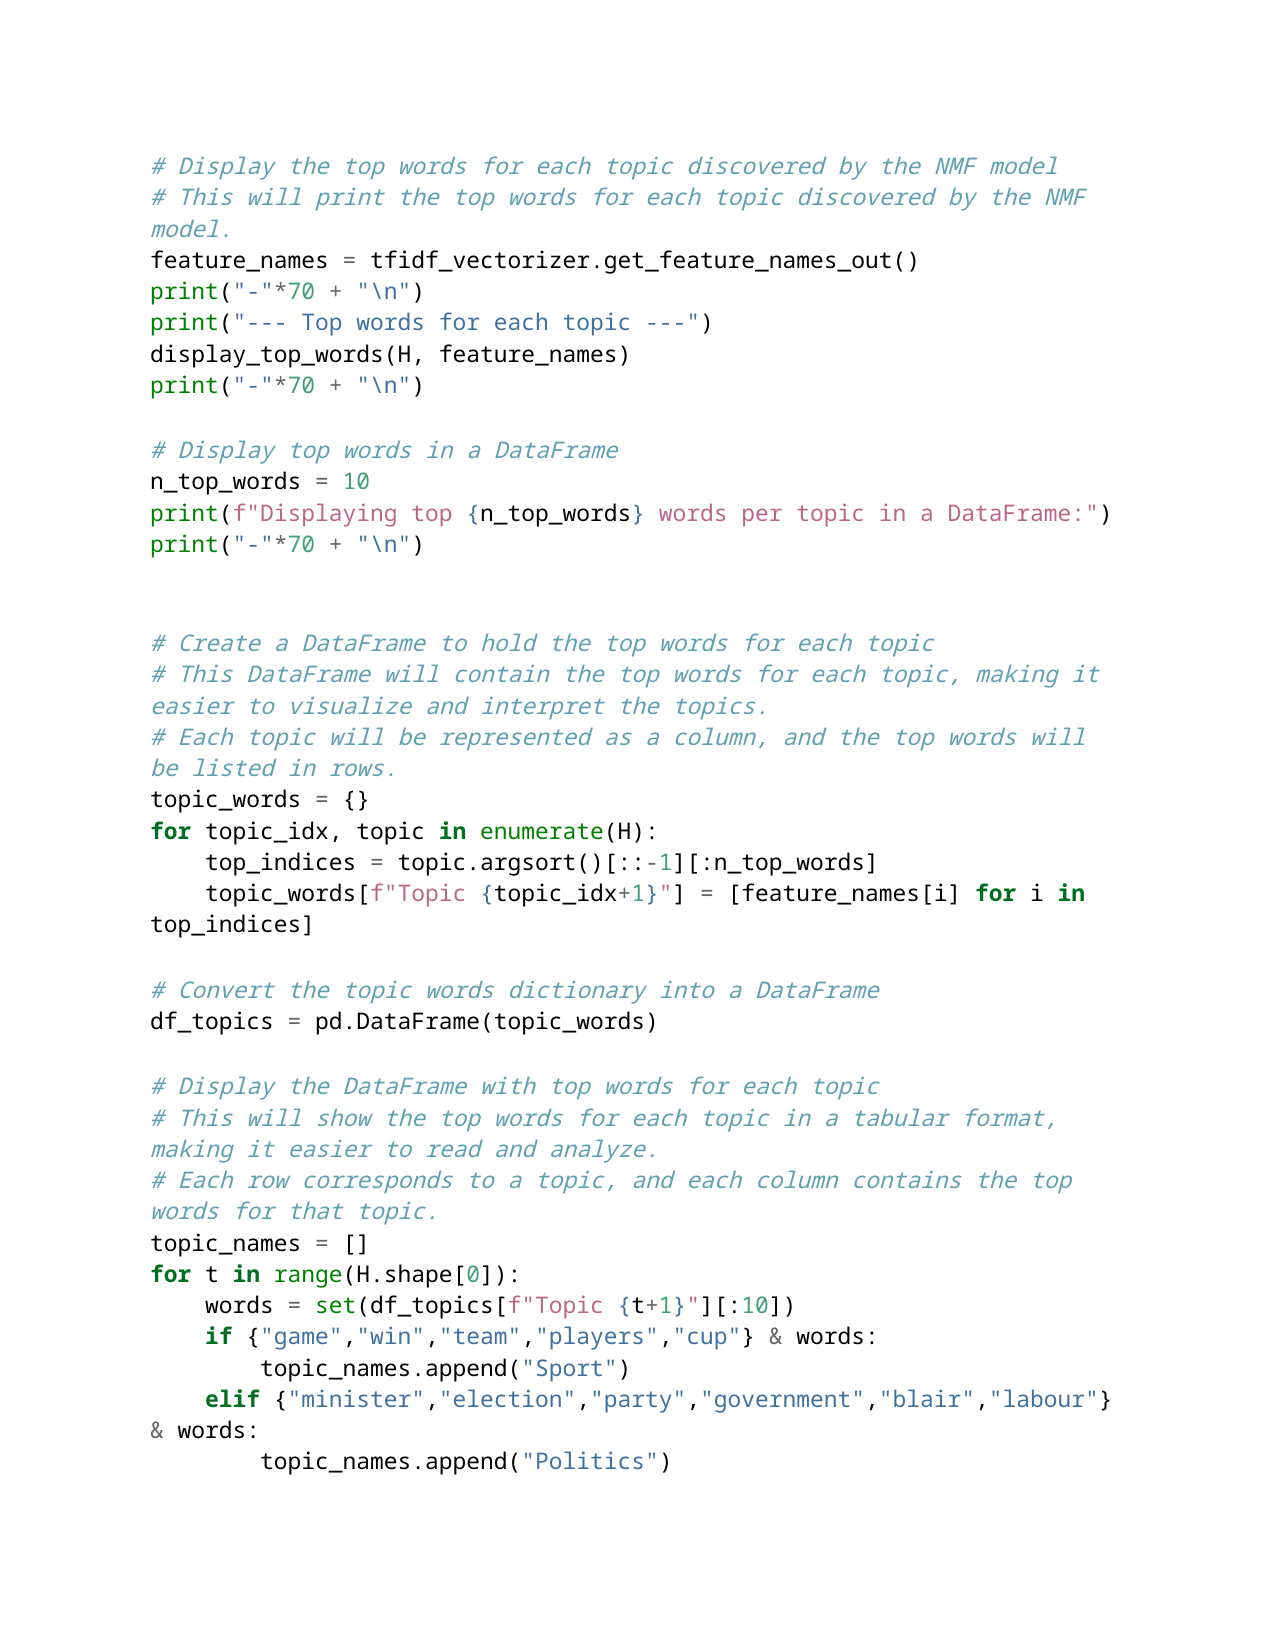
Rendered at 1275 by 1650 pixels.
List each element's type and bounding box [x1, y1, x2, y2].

text [150, 150, 1125, 1477]
